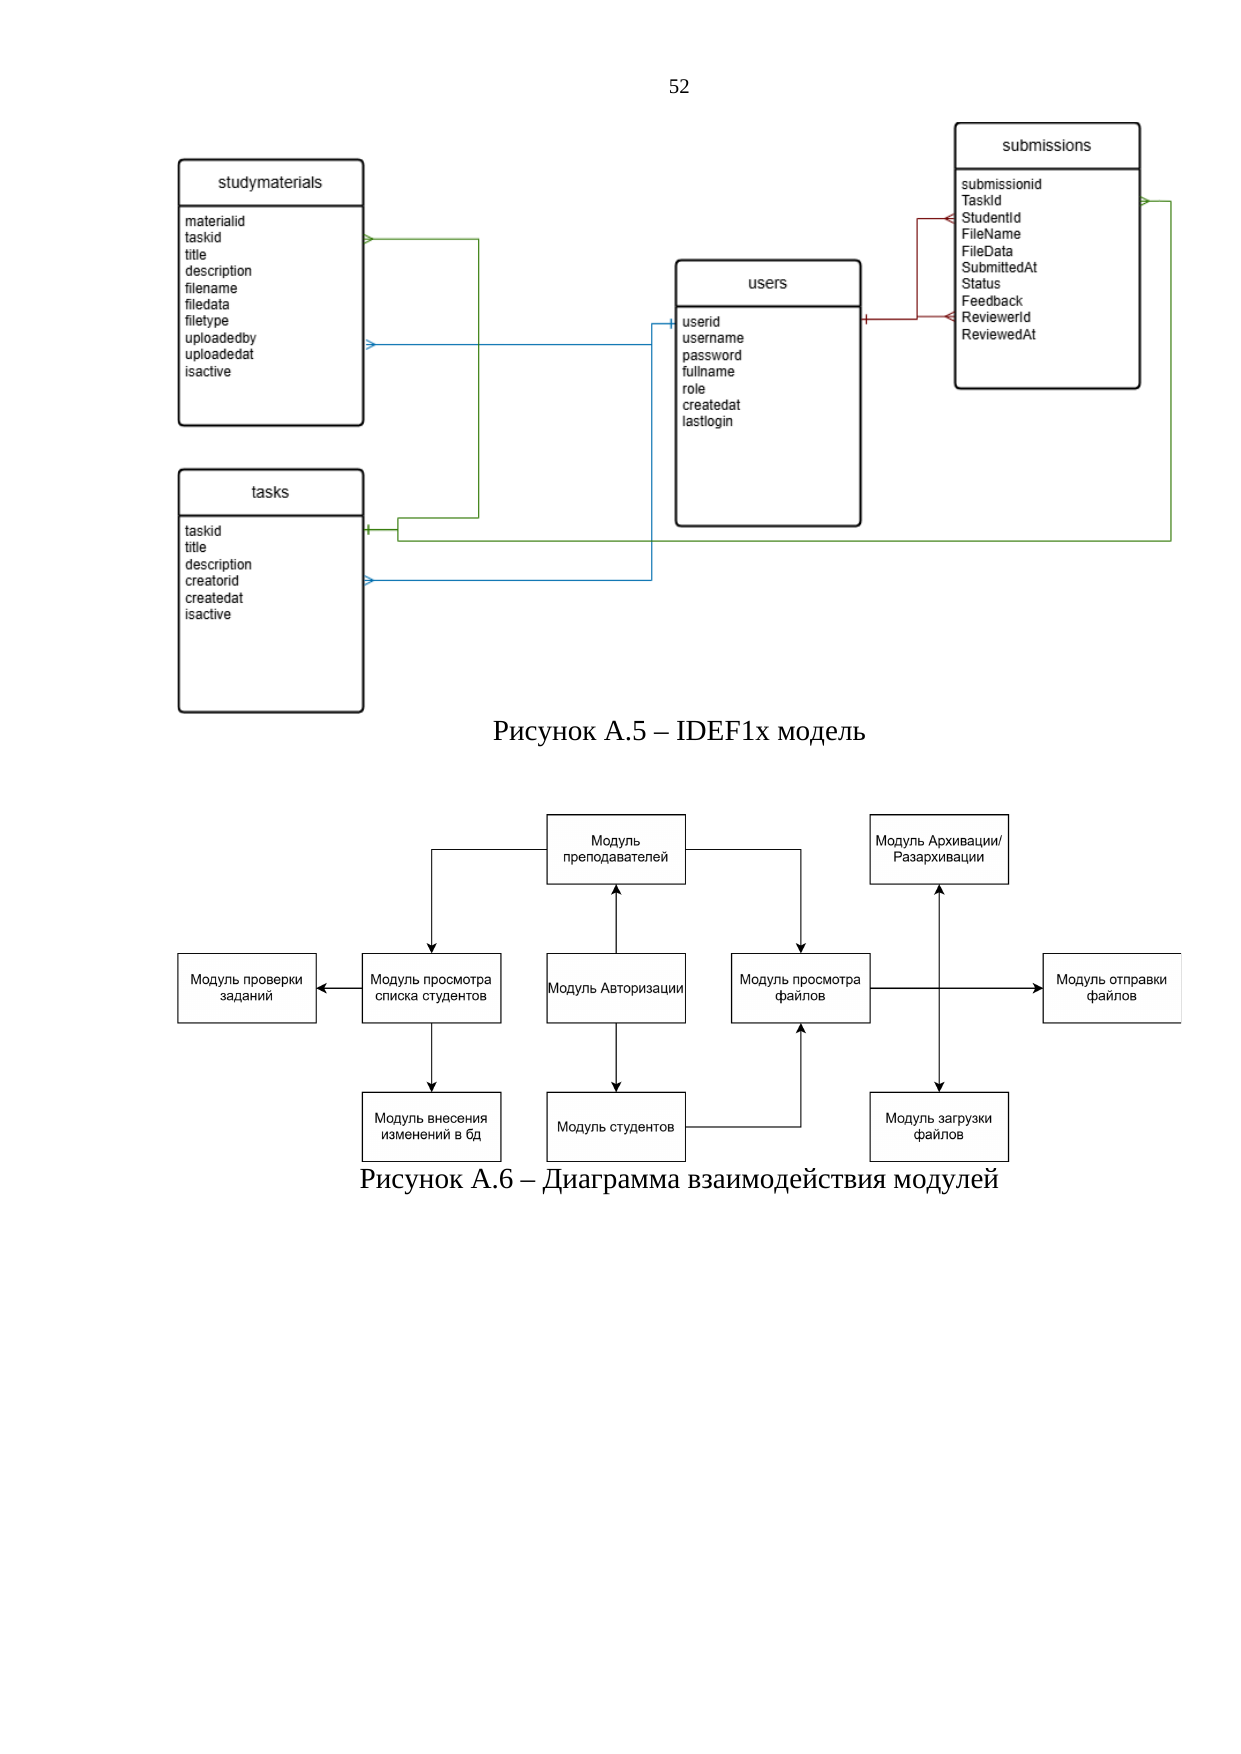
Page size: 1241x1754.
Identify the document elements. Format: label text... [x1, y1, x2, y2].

text Рисунок А.6 – Диаграмма взаимодействия модулей [177, 1162, 1181, 1195]
text Рисунок А.5 – IDEF1x модель [177, 714, 1181, 747]
picture [177, 122, 1182, 714]
picture [177, 814, 1182, 1162]
